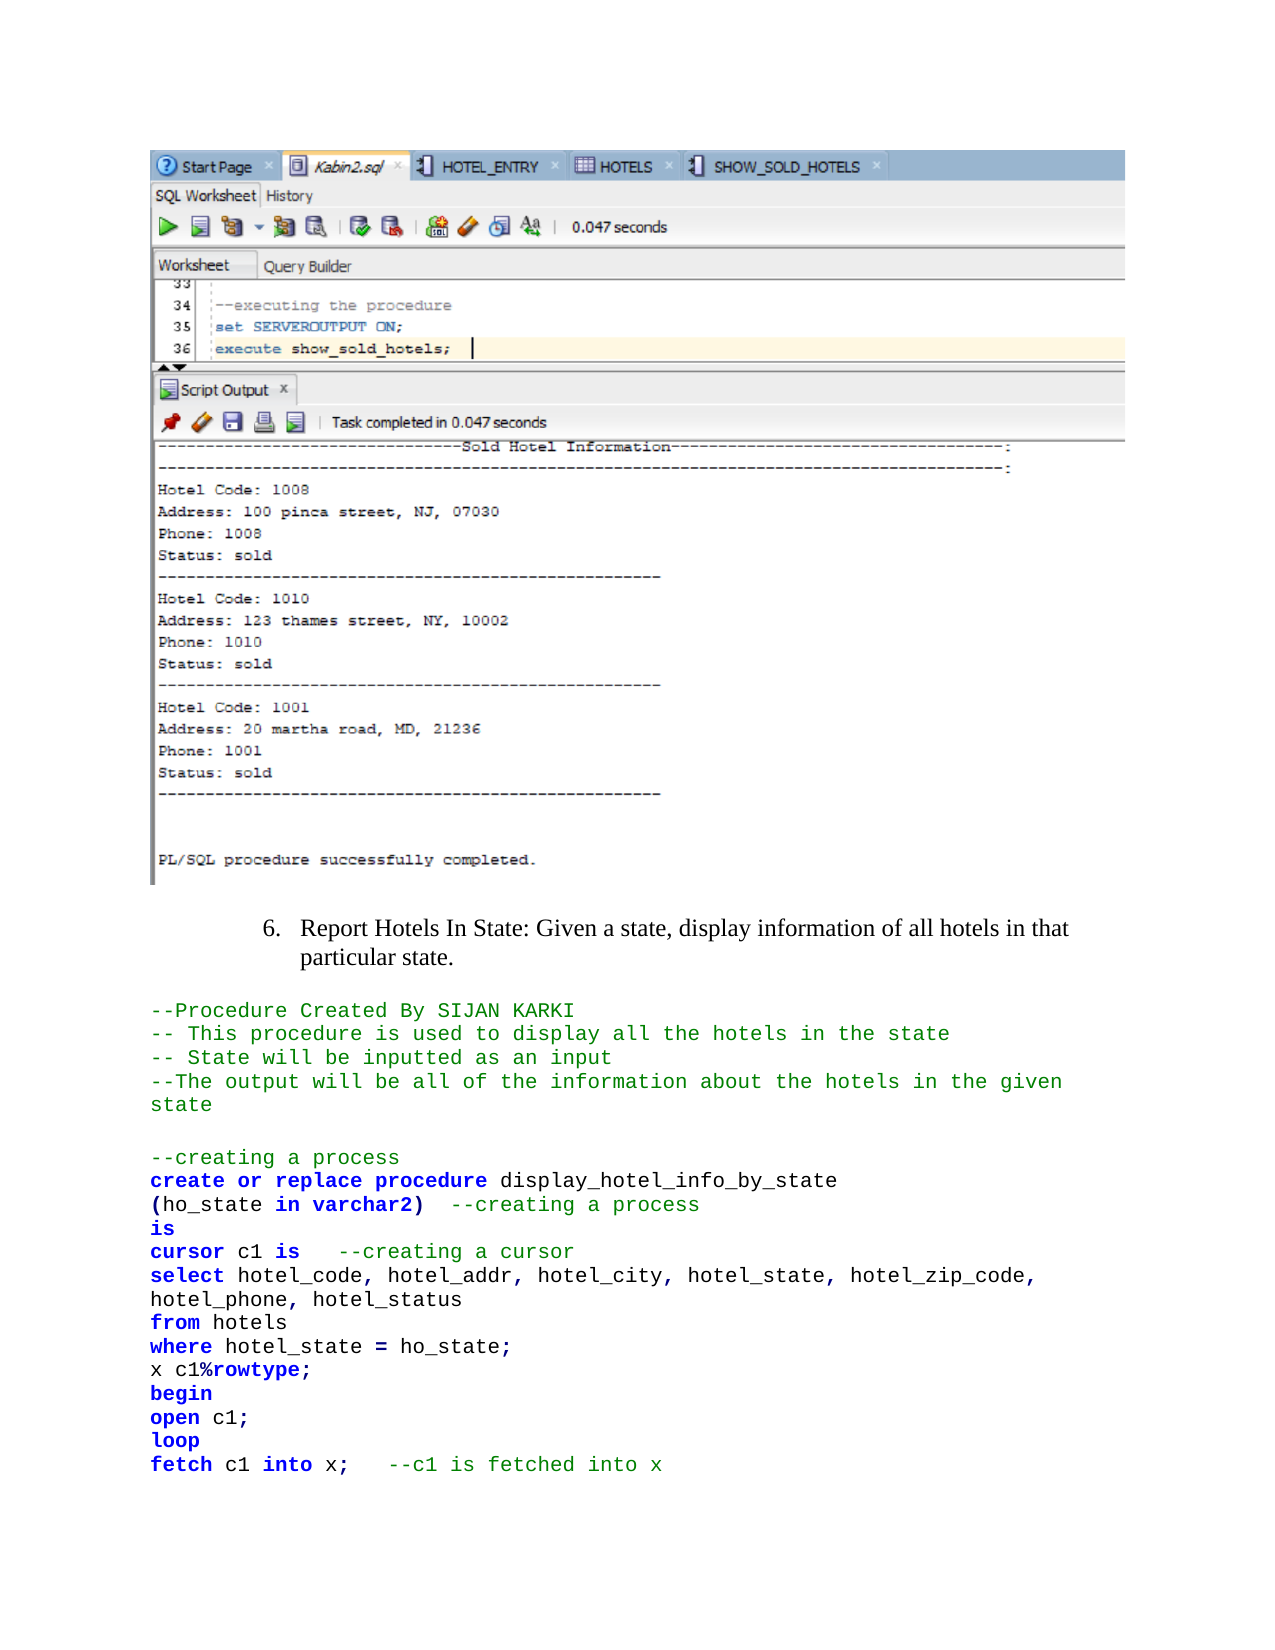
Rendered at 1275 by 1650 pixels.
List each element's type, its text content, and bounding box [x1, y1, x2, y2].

text where hotel_state = ho_state; [150, 1336, 1125, 1359]
text -- This procedure is used to display all the hotels in the state [150, 1023, 1125, 1047]
text x c1%rowtype; [150, 1359, 1125, 1383]
picture [150, 150, 1125, 885]
text --creating a process [150, 1147, 1125, 1170]
text (ho_state in varchar2) --creating a process [150, 1194, 1125, 1218]
text open c1; [150, 1407, 1125, 1430]
text hotel_phone, hotel_status [150, 1288, 1125, 1312]
text cursor c1 is --creating a cursor [150, 1241, 1125, 1265]
text fetch c1 into x; --c1 is fetched into x [150, 1454, 1125, 1478]
text from hotels [150, 1312, 1125, 1336]
text loop [150, 1430, 1125, 1454]
text -- State will be inputted as an input [150, 1047, 1125, 1071]
text create or replace procedure display_hotel_info_by_state [150, 1170, 1125, 1194]
text select hotel_code, hotel_addr, hotel_city, hotel_state, hotel_zip_code, [150, 1265, 1125, 1288]
list Report Hotels In State: Given a state, display information of all hotels in that particular state. [262, 913, 1125, 971]
text begin [150, 1383, 1125, 1407]
text --The output will be all of the information about the hotels in the given state [150, 1071, 1125, 1118]
text is [150, 1218, 1125, 1241]
text --Procedure Created By SIJAN KARKI [150, 1000, 1125, 1023]
